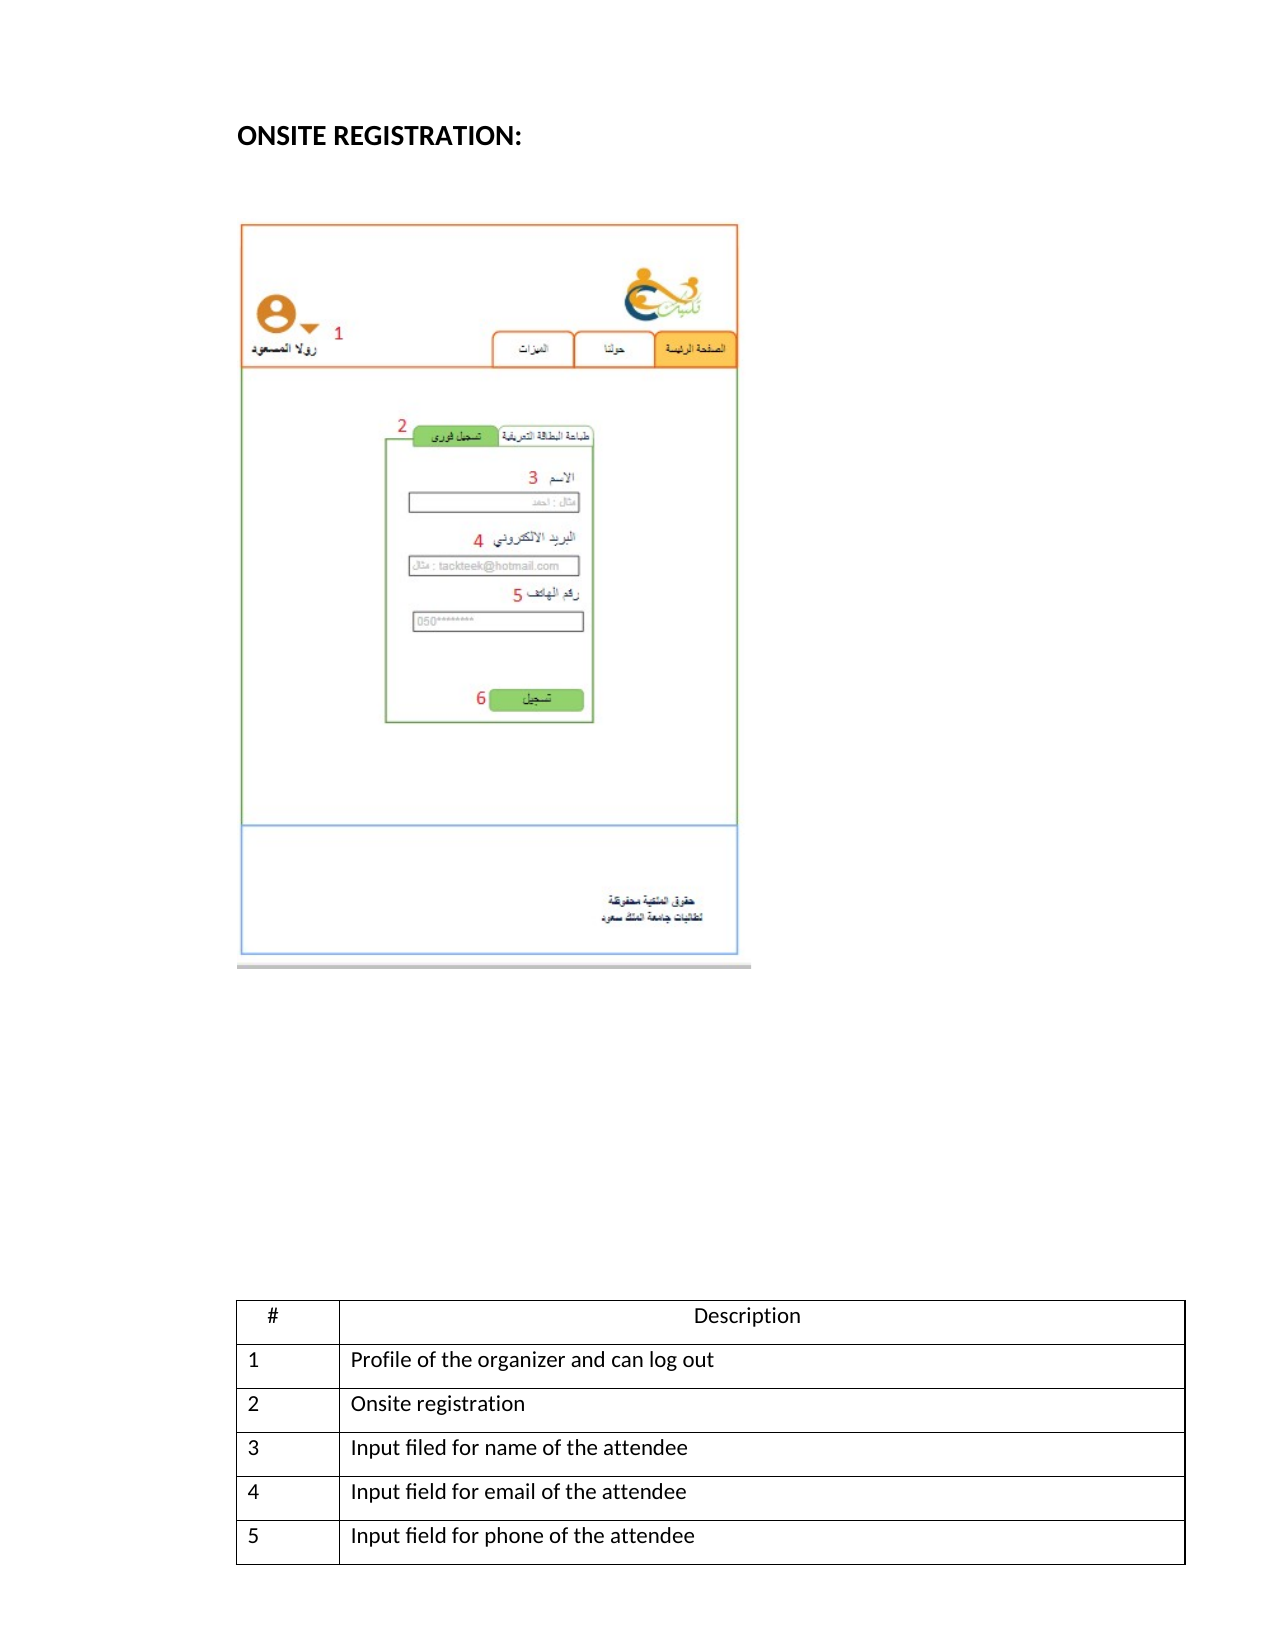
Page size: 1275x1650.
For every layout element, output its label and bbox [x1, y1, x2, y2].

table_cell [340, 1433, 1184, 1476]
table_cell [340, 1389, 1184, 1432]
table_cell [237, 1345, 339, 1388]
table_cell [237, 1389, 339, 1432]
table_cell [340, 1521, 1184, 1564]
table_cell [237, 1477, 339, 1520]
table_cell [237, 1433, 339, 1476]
picture [237, 218, 752, 969]
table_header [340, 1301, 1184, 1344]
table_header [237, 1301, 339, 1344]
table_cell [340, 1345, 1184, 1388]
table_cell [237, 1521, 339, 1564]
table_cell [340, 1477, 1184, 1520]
